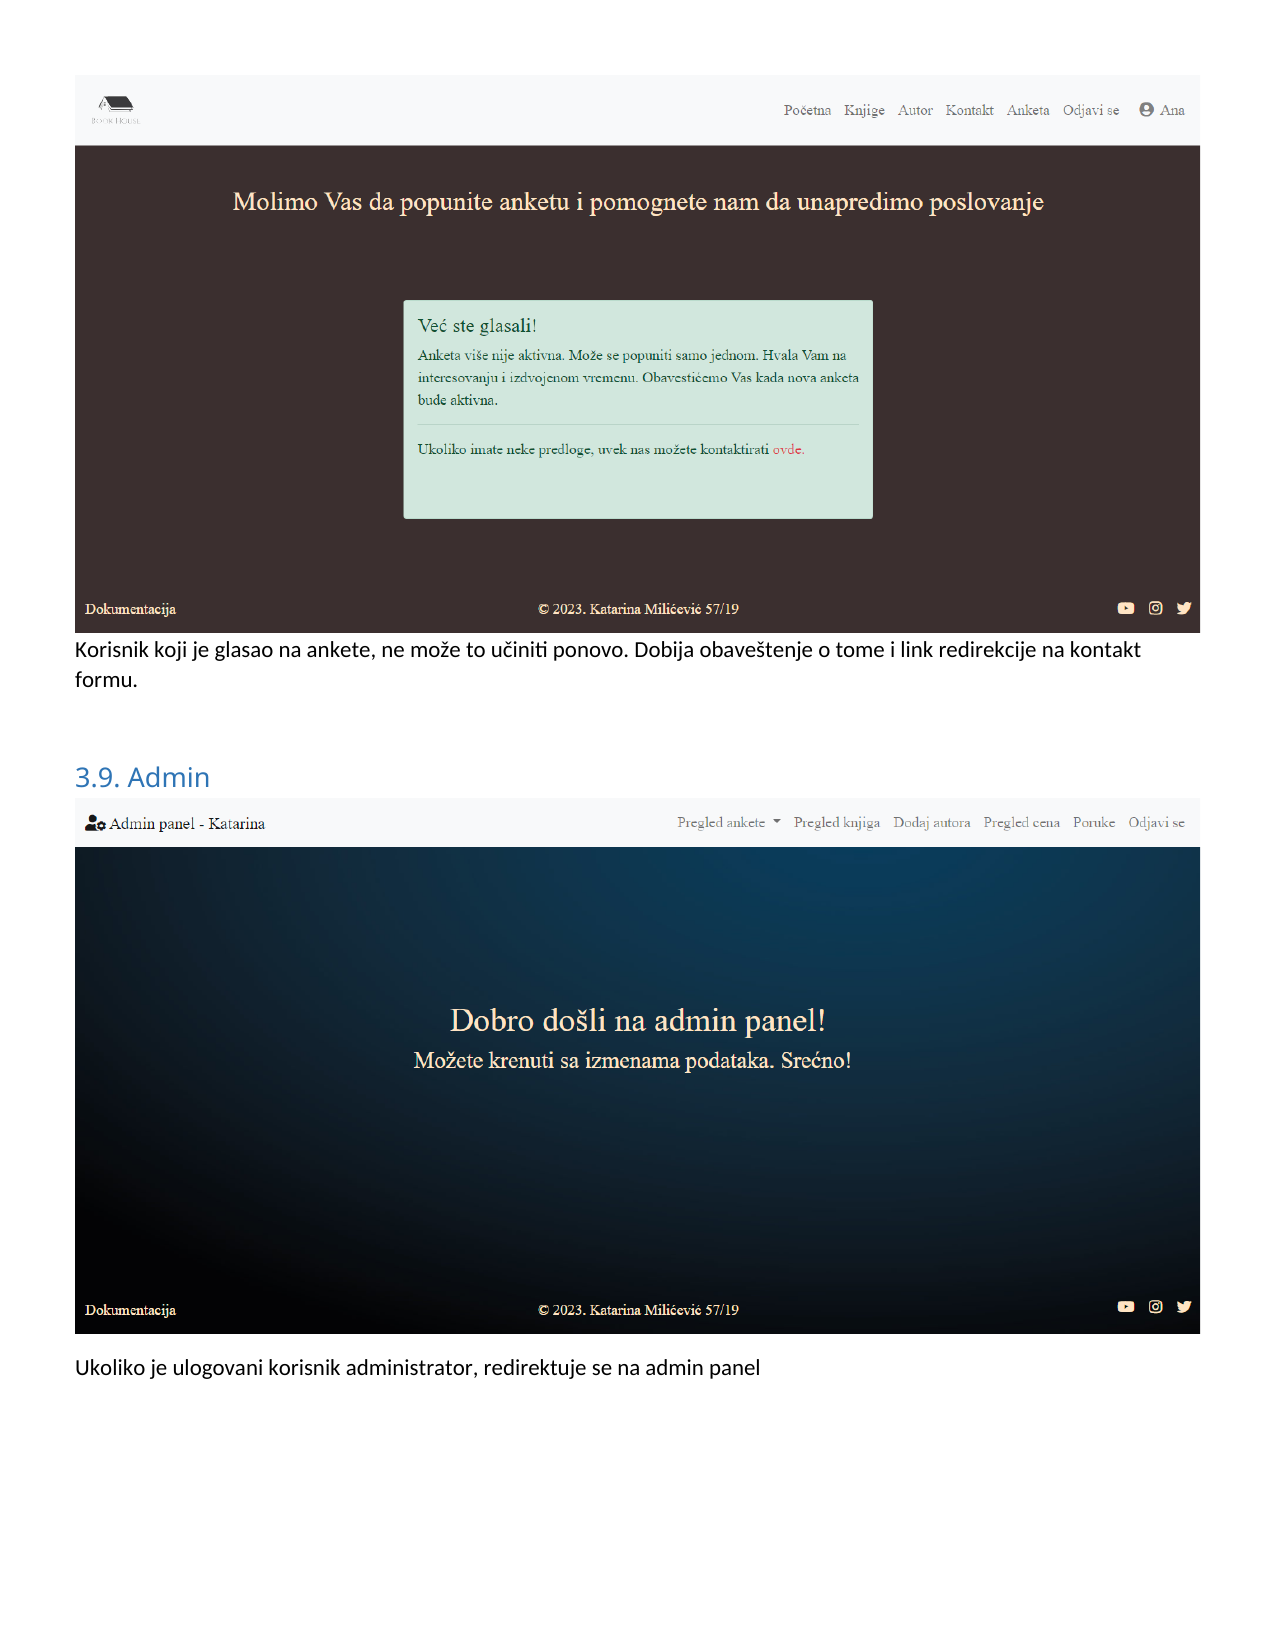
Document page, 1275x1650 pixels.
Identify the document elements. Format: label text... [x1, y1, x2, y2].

text Ukoliko je ulogovani korisnik administrator, redirektuje se na admin panel [75, 1353, 1200, 1381]
subtitle 3.9. Admin [75, 759, 1200, 796]
picture [75, 75, 1200, 633]
text Korisnik koji je glasao na ankete, ne može to učiniti ponovo. Dobija obaveštenje o tome i link redirekcije na kontakt formu. [75, 633, 1200, 693]
picture [75, 798, 1200, 1334]
